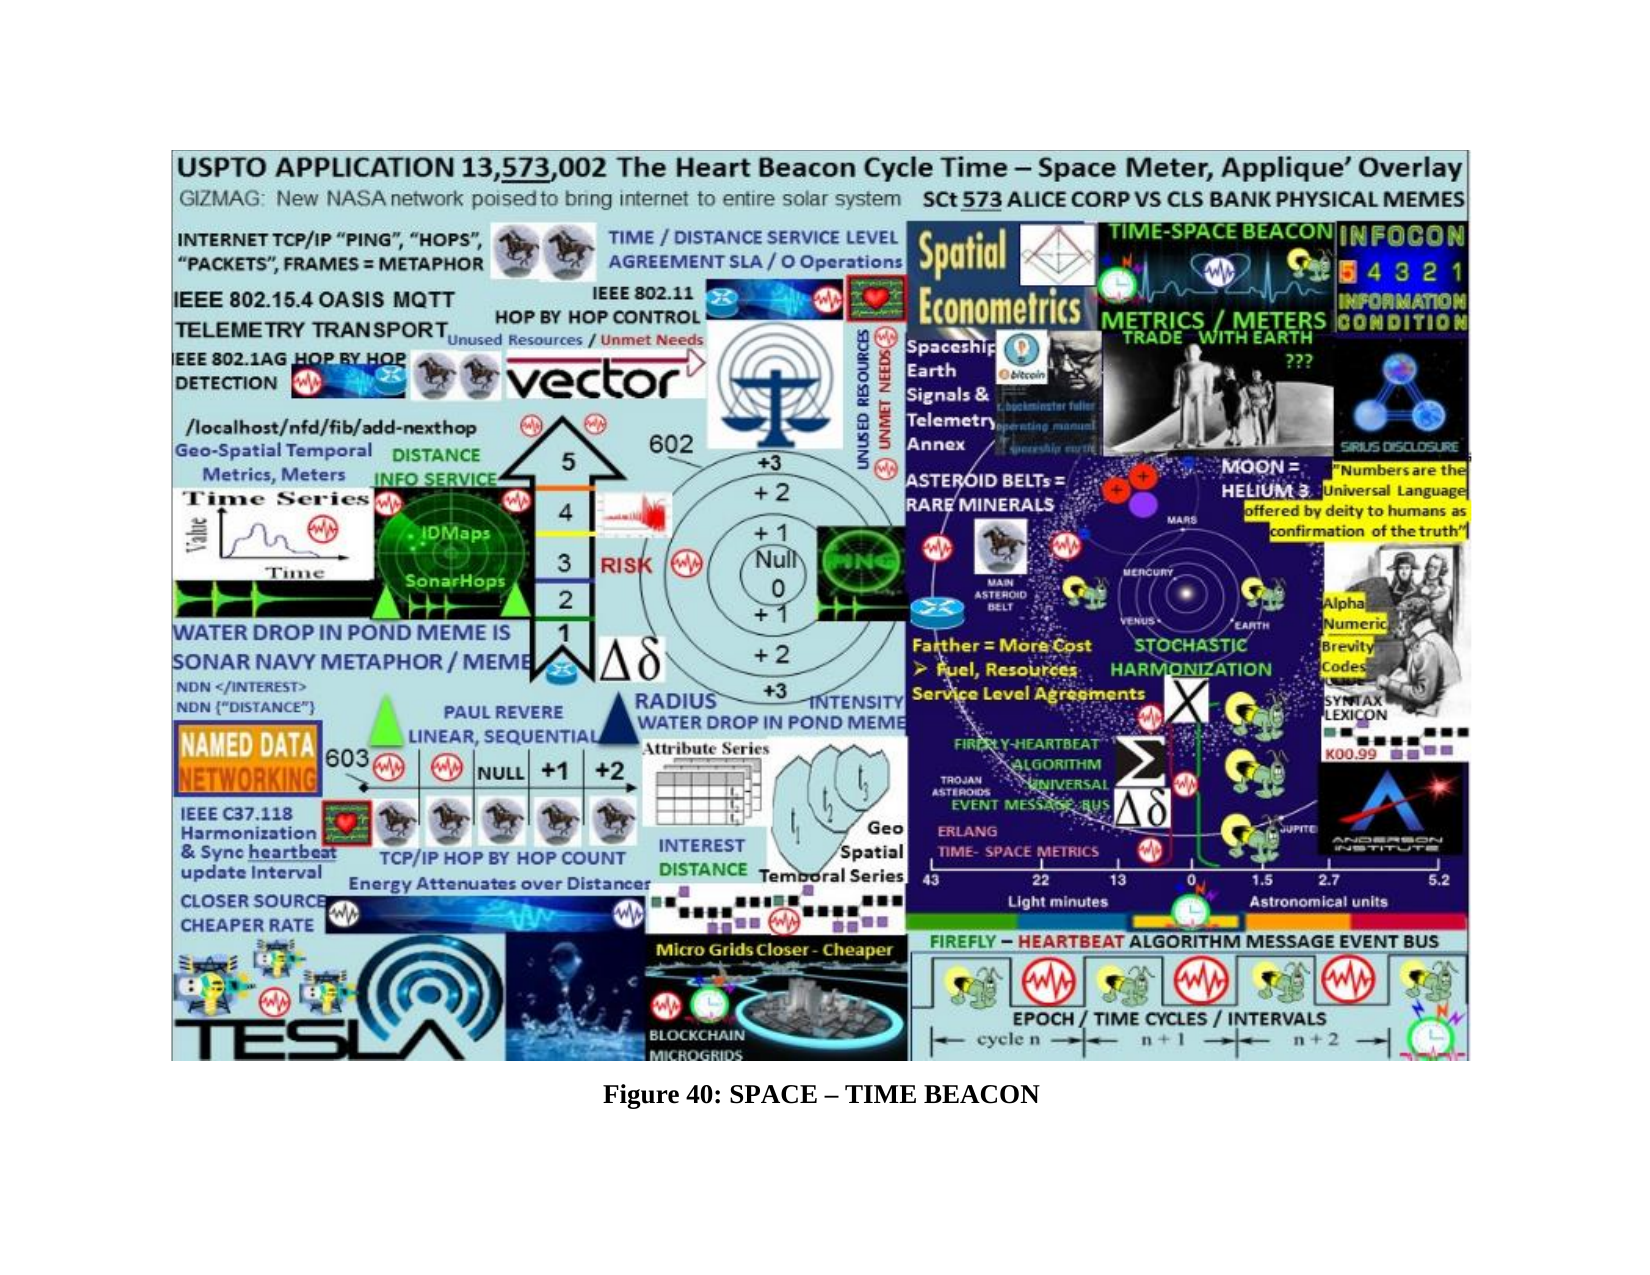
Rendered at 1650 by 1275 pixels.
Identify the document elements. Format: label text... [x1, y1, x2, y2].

text Figure 40: SPACE – TIME BEACON [112, 1078, 1531, 1109]
picture [171, 150, 1472, 1061]
